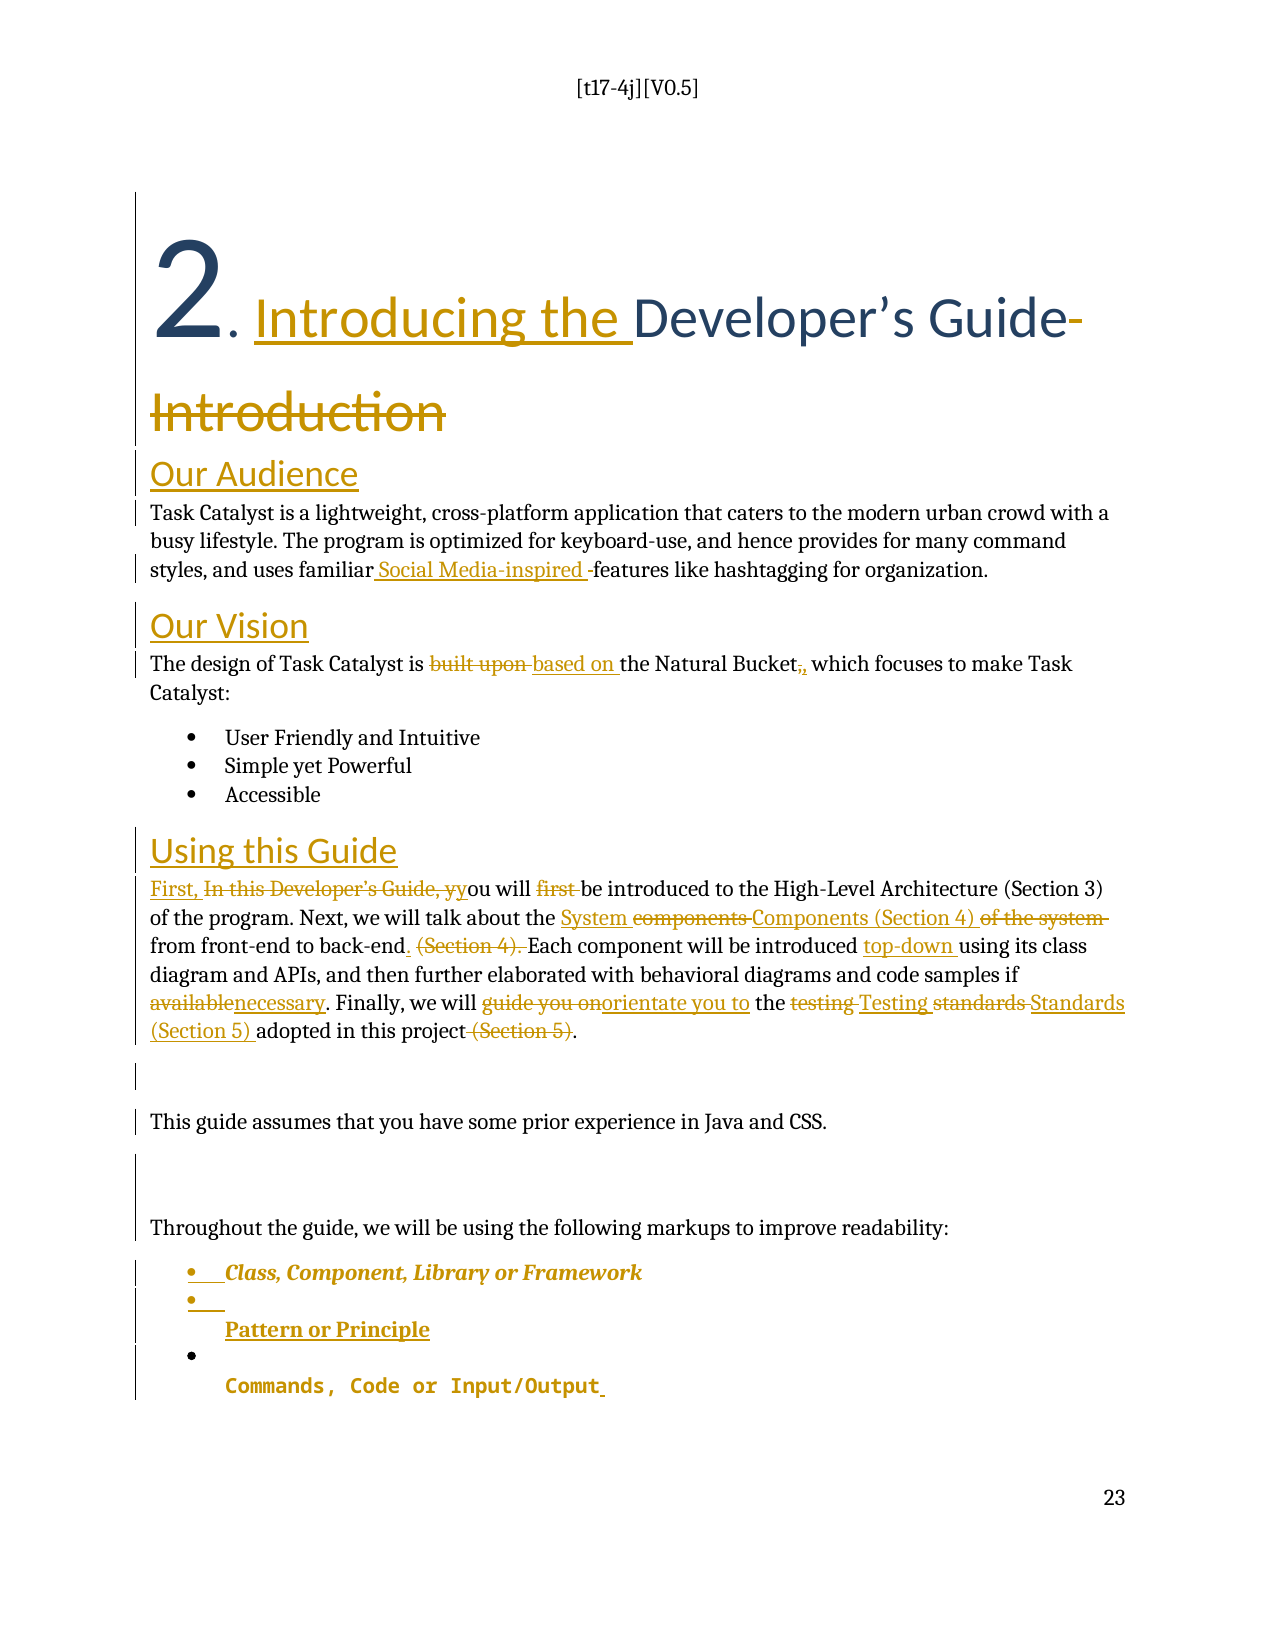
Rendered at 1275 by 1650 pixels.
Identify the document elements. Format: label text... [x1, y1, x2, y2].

list Commands, Code or Input/Output [187, 1345, 1125, 1400]
text ou will be introduced to the High-Level Architecture (Section 3) of the program. Next, we will talk about the from front-end to back-end Each component will be introduced using its class diagram and APIs, and then further elaborated with behavioral diagrams and code samples if . Finally, we will the adopted in this project. [150, 876, 1125, 1045]
list Accessible [187, 782, 1125, 808]
text Throughout the guide, we will be using the following markups to improve readability: [150, 1215, 1125, 1241]
subtitle 2. Developer’s Guide [150, 192, 1125, 446]
list Class, Component, Library or Framework [187, 1260, 1125, 1286]
list Simple yet Powerful [187, 753, 1125, 779]
text This guide assumes that you have some prior experience in Java and CSS. [150, 1108, 1125, 1135]
text Task Catalyst is a lightweight, cross-platform application that caters to the modern urban crowd with a busy lifestyle. The program is optimized for keyboard-use, and hence provides for many command styles, and uses familiarfeatures like hashtagging for organization. [150, 500, 1125, 583]
list User Friendly and Intuitive [187, 725, 1125, 751]
list Pattern or Principle [187, 1288, 1125, 1343]
text The design of Task Catalyst is the Natural Bucket which focuses to make Task Catalyst: [150, 651, 1125, 706]
